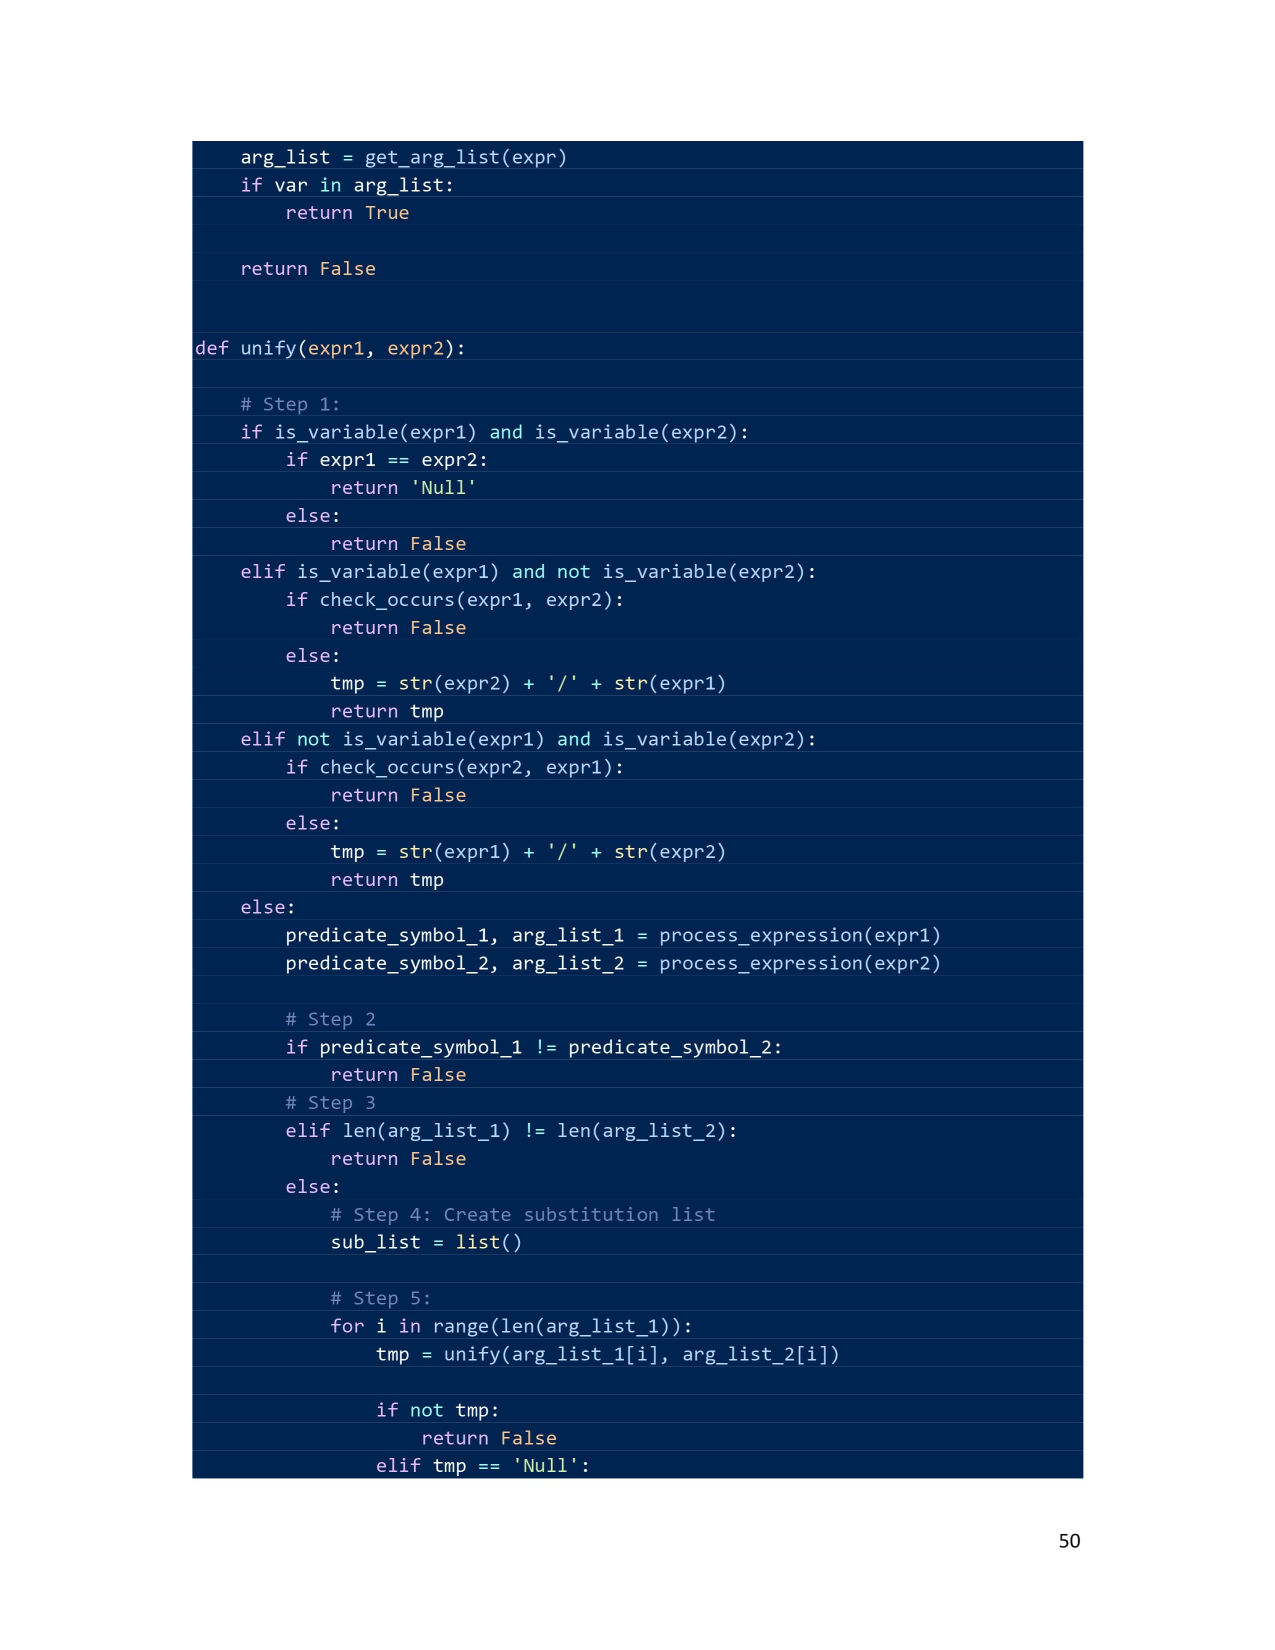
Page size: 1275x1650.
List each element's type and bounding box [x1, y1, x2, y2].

picture [191, 141, 1084, 1548]
